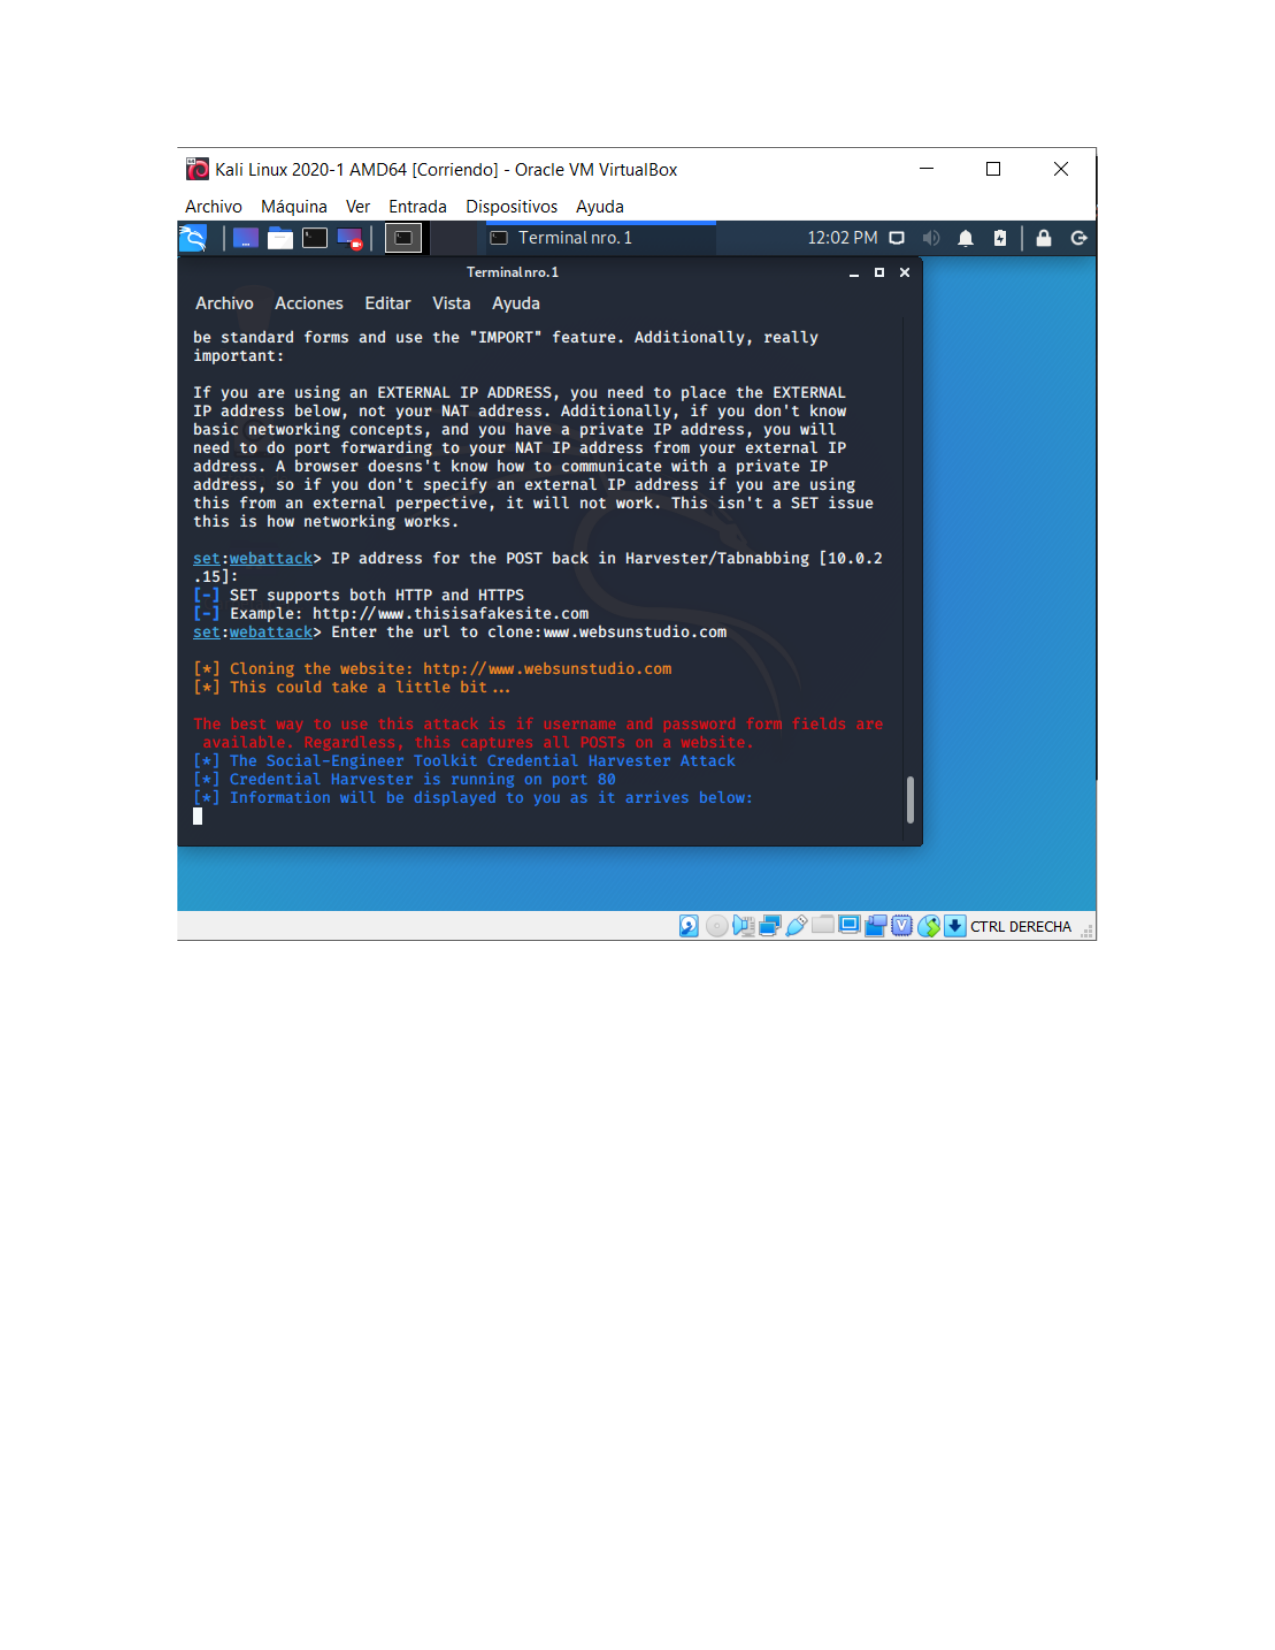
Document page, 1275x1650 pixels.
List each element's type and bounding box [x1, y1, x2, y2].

picture [177, 147, 1098, 941]
